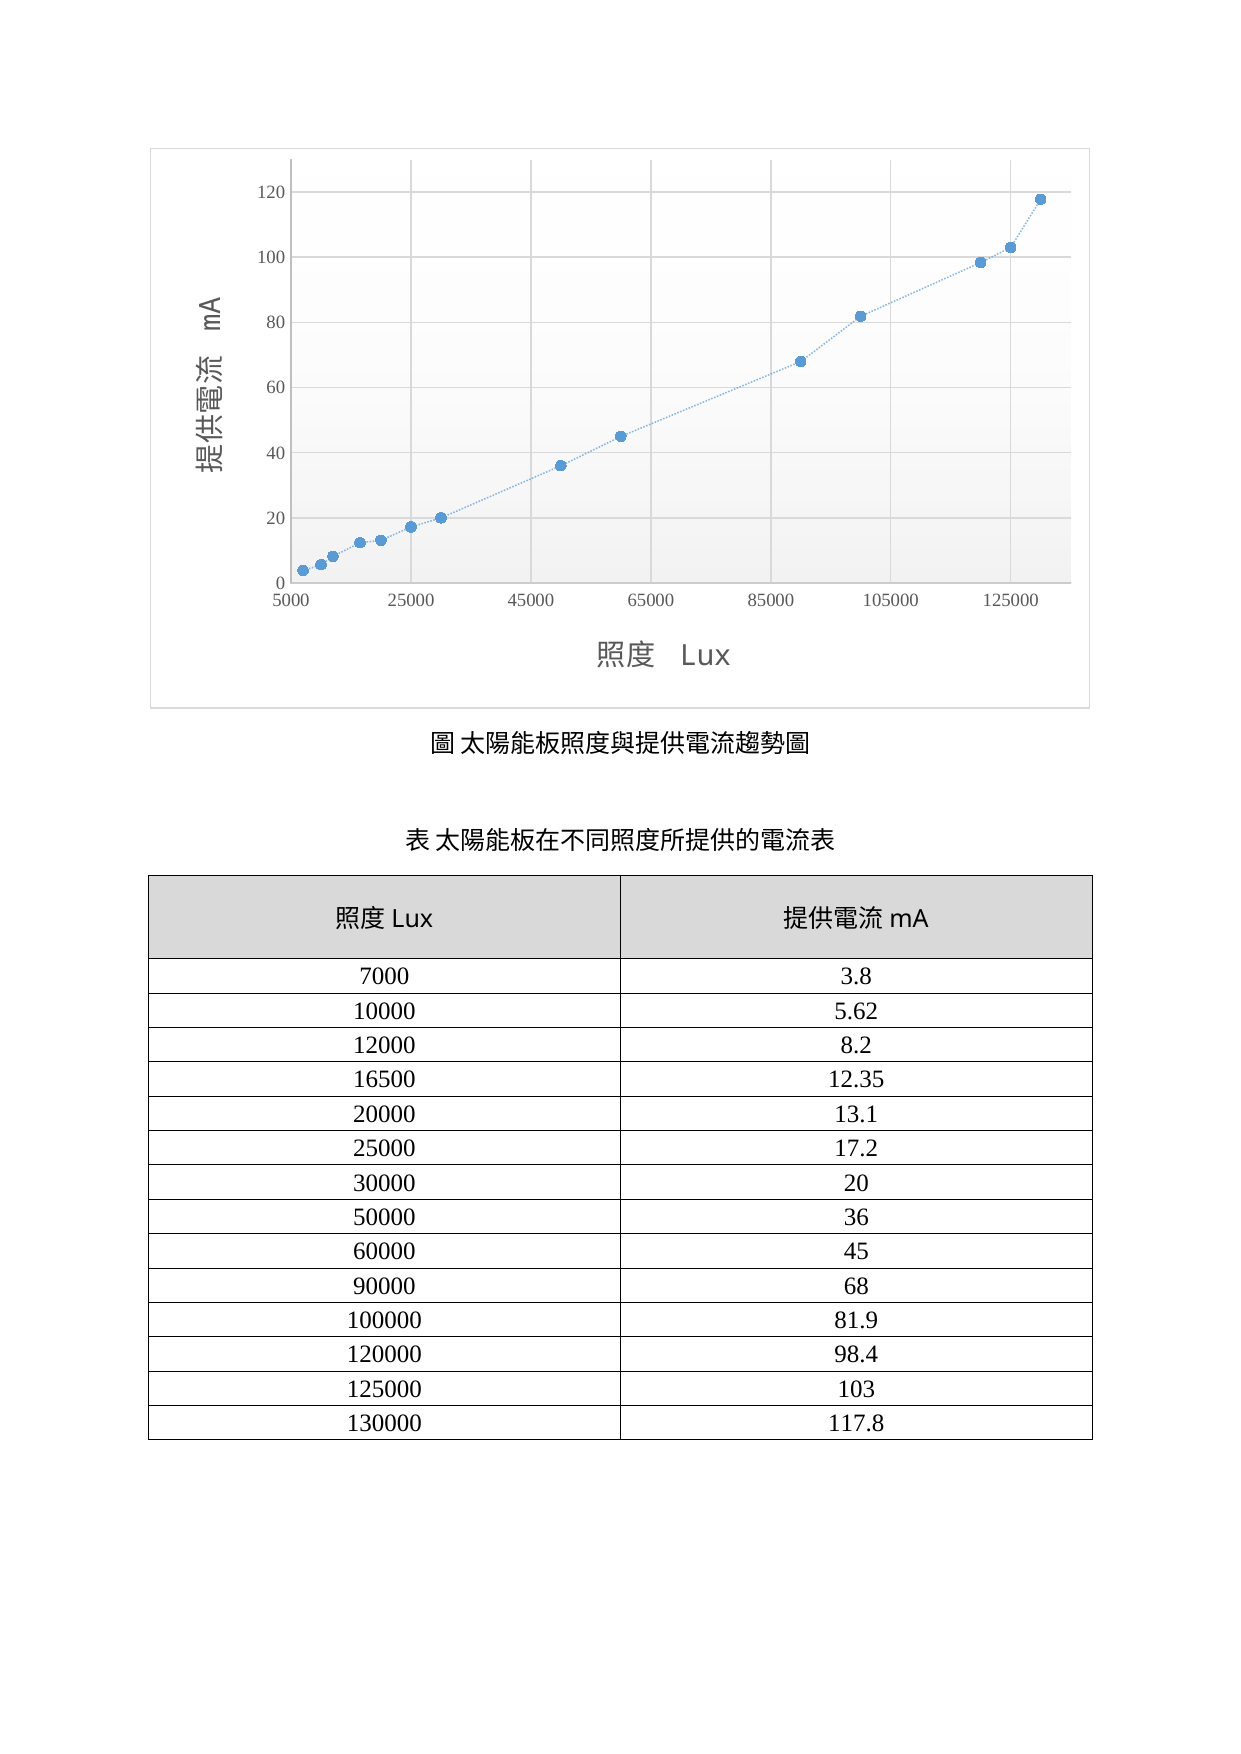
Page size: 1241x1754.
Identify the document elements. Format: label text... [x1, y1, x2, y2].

table_cell 130000 [149, 1406, 620, 1439]
table_cell 20 [621, 1165, 1092, 1199]
table_cell 13.1 [621, 1097, 1092, 1130]
table_cell 8.2 [621, 1028, 1092, 1061]
table_cell 12.35 [621, 1062, 1092, 1096]
table_cell 20000 [149, 1097, 620, 1130]
table_cell 50000 [149, 1200, 620, 1233]
table_cell 90000 [149, 1269, 620, 1302]
text 圖 太陽能板照度與提供電流趨勢圖 [148, 723, 1092, 759]
text 表 太陽能板在不同照度所提供的電流表 [148, 821, 1092, 857]
table_cell 100000 [149, 1303, 620, 1336]
table_cell 98.4 [621, 1337, 1092, 1371]
table_cell 68 [621, 1269, 1092, 1302]
table_cell 30000 [149, 1165, 620, 1199]
table_cell 5.62 [621, 994, 1092, 1027]
table_cell 81.9 [621, 1303, 1092, 1336]
table_cell 3.8 [621, 959, 1092, 992]
table_cell 60000 [149, 1234, 620, 1267]
table_cell 120000 [149, 1337, 620, 1371]
table_cell 10000 [149, 994, 620, 1027]
table_cell 12000 [149, 1028, 620, 1061]
table_header 提供電流 mA [621, 876, 1092, 958]
table_cell 36 [621, 1200, 1092, 1233]
table_cell 45 [621, 1234, 1092, 1267]
table_header 照度 Lux [149, 876, 620, 958]
table_cell 16500 [149, 1062, 620, 1096]
table_cell 7000 [149, 959, 620, 992]
table_cell 117.8 [621, 1406, 1092, 1439]
table_cell 25000 [149, 1131, 620, 1164]
table_cell 17.2 [621, 1131, 1092, 1164]
table_cell 125000 [149, 1372, 620, 1405]
table_cell 103 [621, 1372, 1092, 1405]
